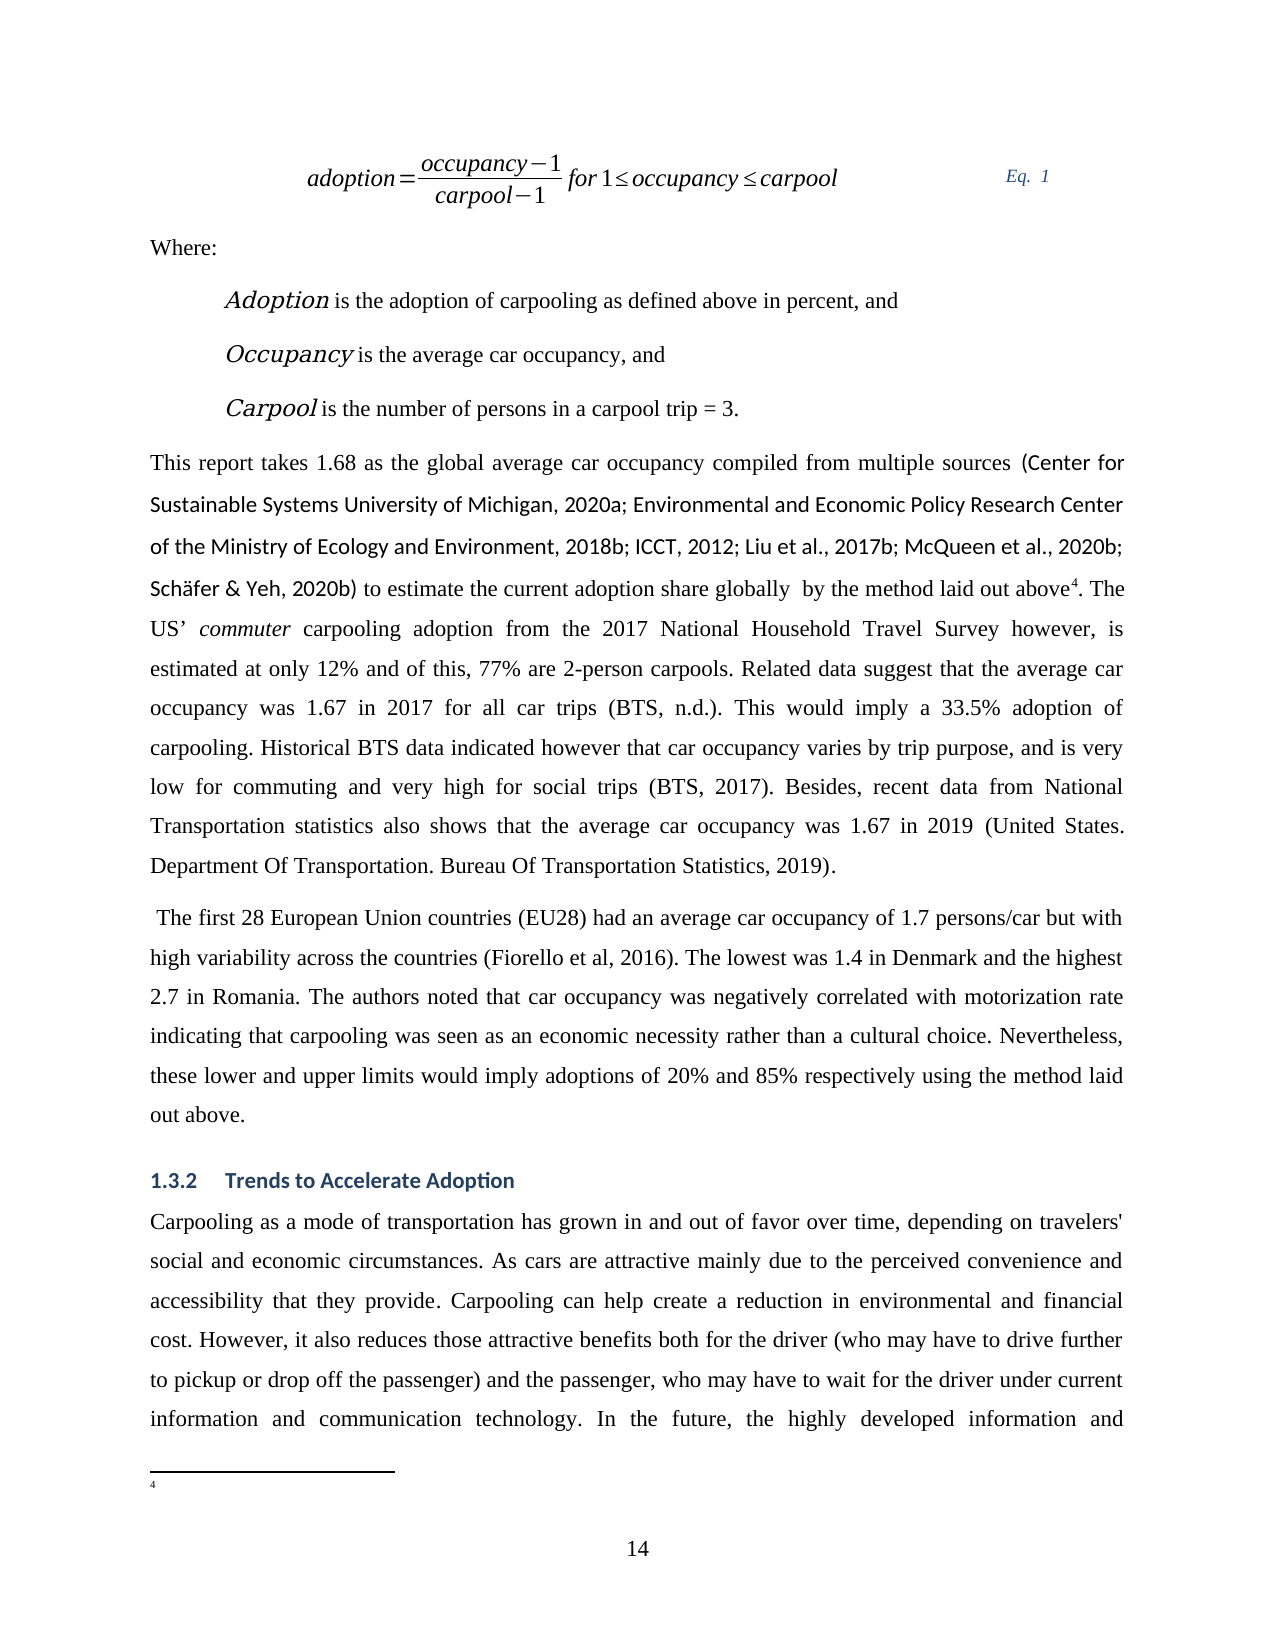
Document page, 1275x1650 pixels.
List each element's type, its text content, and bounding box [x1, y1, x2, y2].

text Carpool is the number of persons in a carpool trip = 3. [150, 394, 1125, 422]
text This report takes 1.68 as the global average car occupancy compiled from multiple sources (Center for Sustainable Systems University of Michigan, 2020a; Environmental and Economic Policy Research Center of the Ministry of Ecology and Environment, 2018b; ICCT, 2012; Liu et al., 2017b; McQueen et al., 2020b; Schäfer & Yeh, 2020b) to estimate the current adoption share globally by the method laid out above. The US’ commuter carpooling adoption from the 2017 National Household Travel Survey however, is estimated at only 12% and of this, 77% are 2-person carpools. Related data suggest that the average car occupancy was 1.67 in 2017 for all car trips (BTS, n.d.). This would imply a 33.5% adoption of carpooling. Historical BTS data indicated however that car occupancy varies by trip purpose, and is very low for commuting and very high for social trips (BTS, 2017). Besides, recent data from National Transportation statistics also shows that the average car occupancy was 1.67 in 2019 (United States. Department Of Transportation. Bureau Of Transportation Statistics, 2019). [150, 448, 1125, 878]
text Occupancy is the average car occupancy, and [150, 340, 1125, 368]
text The first 28 European Union countries (EU28) had an average car occupancy of 1.7 persons/car but with high variability across the countries (Fiorello et al, 2016). The lowest was 1.4 in Denmark and the highest 2.7 in Romania. The authors noted that car occupancy was negatively correlated with motorization rate indicating that carpooling was seen as an economic necessity rather than a cultural choice. Nevertheless, these lower and upper limits would imply adoptions of 20% and 85% respectively using the method laid out above. [150, 904, 1125, 1128]
text Adoption is the adoption of carpooling as defined above in percent, and [150, 286, 1125, 314]
table_header [151, 150, 994, 234]
table_header Eq. 1 [994, 150, 1125, 234]
subtitle Trends to Accelerate Adoption [150, 1166, 1125, 1194]
text Where: [150, 234, 1125, 260]
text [150, 1208, 1125, 1432]
